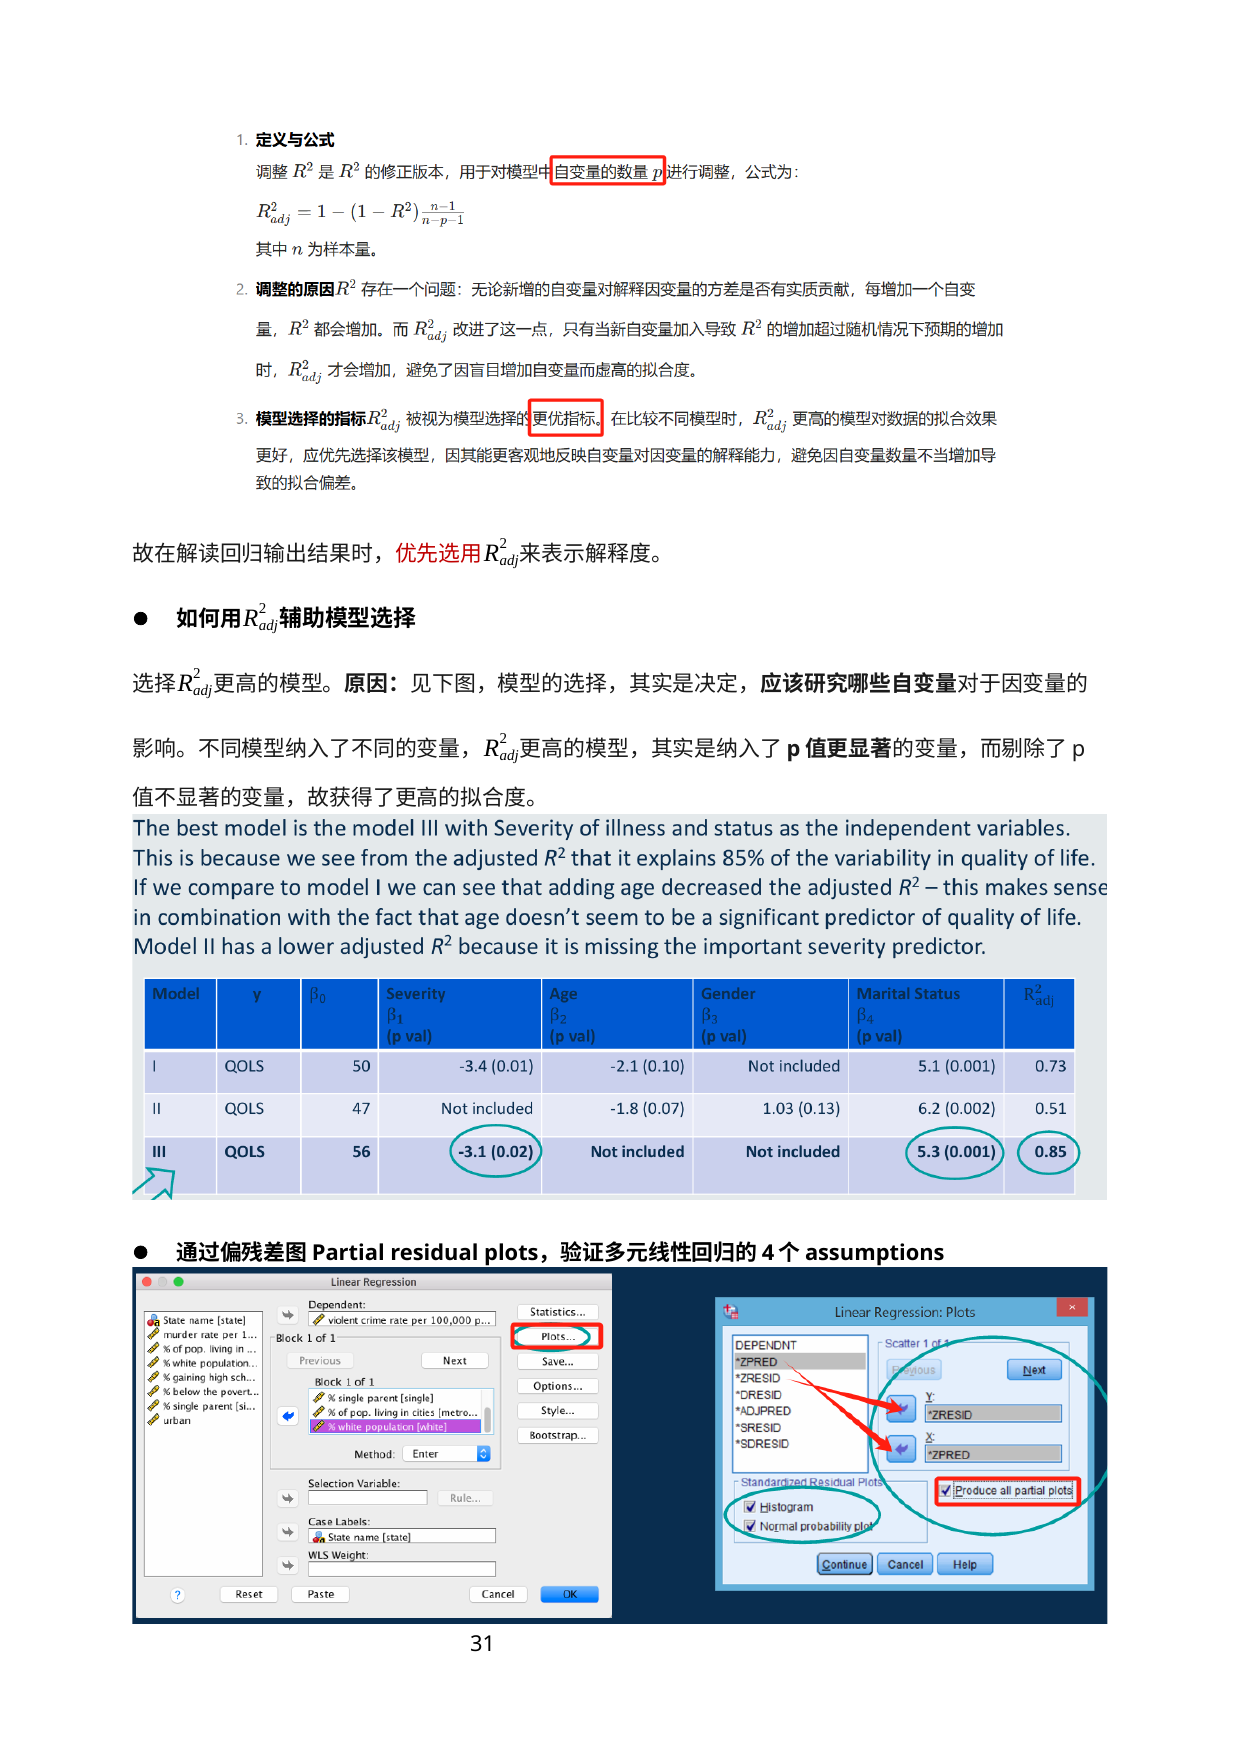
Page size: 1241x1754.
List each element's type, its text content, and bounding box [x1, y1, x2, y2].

picture [232, 129, 1008, 499]
picture [132, 814, 1107, 1200]
list 通过偏残差图Partial residual plots，验证多元线性回归的4个assumptions [132, 1234, 1108, 1267]
list 故在解读回归输出结果时，优先选用来表示解释度。 [132, 519, 1108, 584]
list 如何用辅助模型选择 [132, 584, 1108, 649]
picture [132, 1267, 1108, 1624]
list 选择更高的模型。原因：见下图，模型的选择，其实是决定，应该研究哪些自变量对于因变量的影响。不同模型纳入了不同的变量，更高的模型，其实是纳入了p值更显著的变量，而剔除了p值不显著的变量，故获得了更高的拟合度。 [132, 649, 1108, 812]
